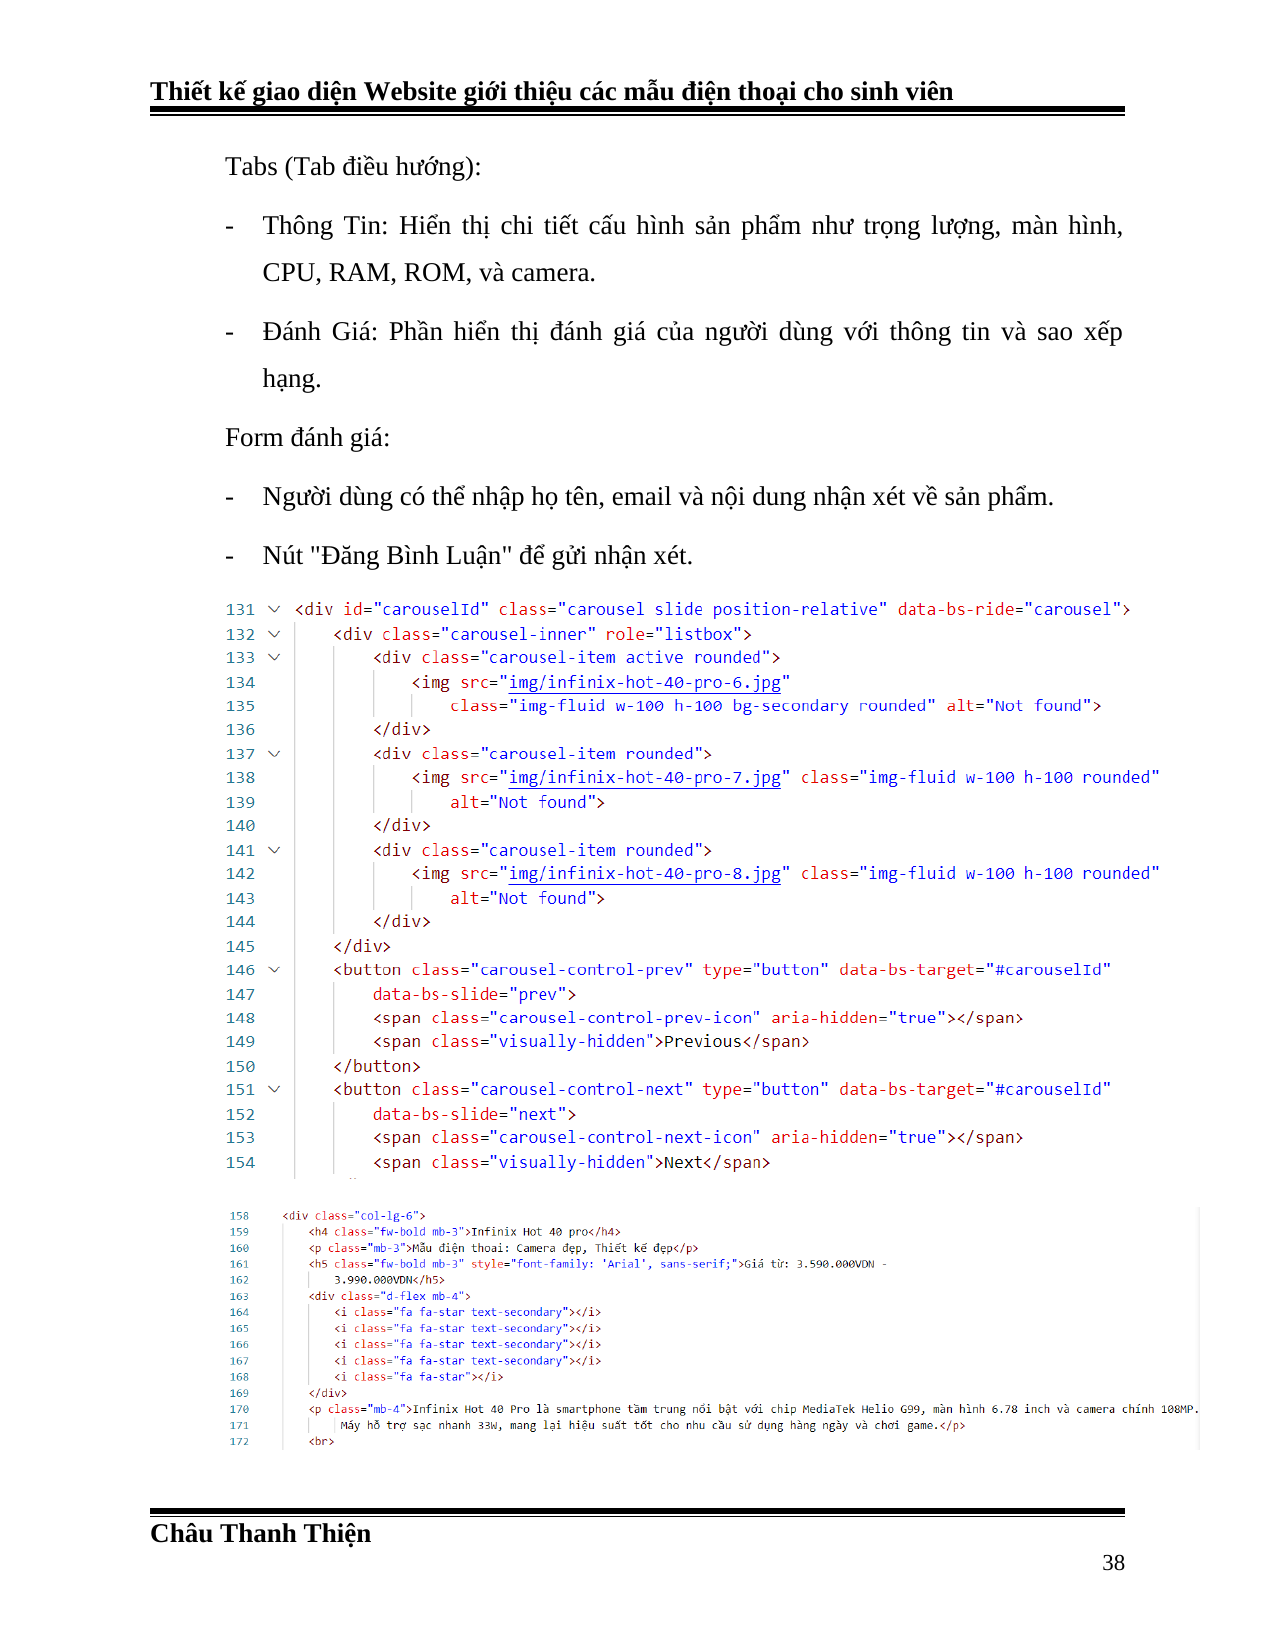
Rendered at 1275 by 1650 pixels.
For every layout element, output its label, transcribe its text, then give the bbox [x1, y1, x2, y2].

list Nút "Đăng Bình Luận" để gửi nhận xét. [225, 539, 1125, 570]
picture [225, 598, 1178, 1179]
text Tabs (Tab điều hướng): [150, 150, 1125, 181]
list Thông Tin: Hiển thị chi tiết cấu hình sản phẩm như trọng lượng, màn hình, CPU, RAM, ROM, và camera. [225, 209, 1125, 287]
text Form đánh giá: [150, 421, 1125, 452]
list Người dùng có thể nhập họ tên, email và nội dung nhận xét về sản phẩm. [225, 480, 1125, 511]
list Đánh Giá: Phần hiển thị đánh giá của người dùng với thông tin và sao xếp hạng. [225, 315, 1125, 393]
picture [225, 1207, 1200, 1450]
